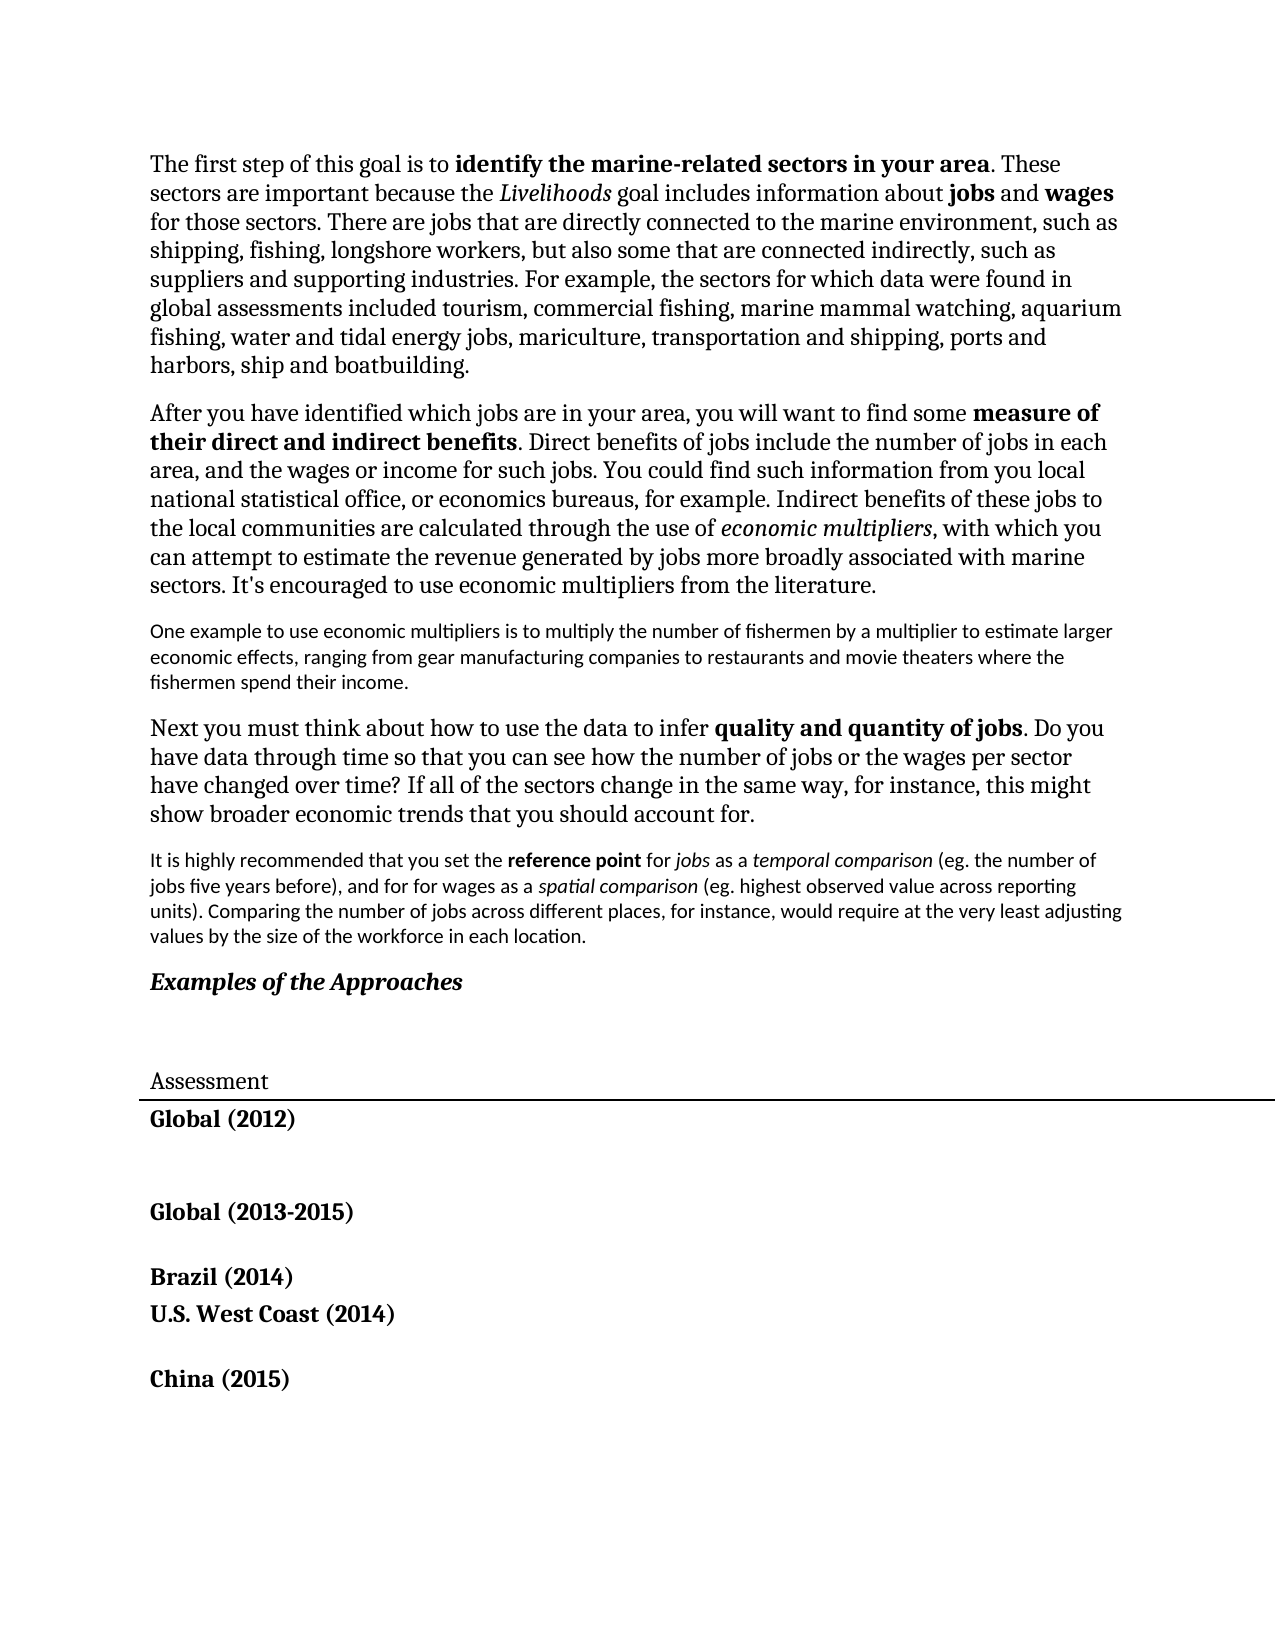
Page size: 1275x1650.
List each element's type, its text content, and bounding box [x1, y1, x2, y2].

text Next you must think about how to use the data to infer quality and quantity of jobs. Do you have data through time so that you can see how the number of jobs or the wages per sector have changed over time? If all of the sectors change in the same way, for instance, this might show broader economic trends that you should account for. [150, 714, 1125, 829]
text One example to use economic multipliers is to multiply the number of fishermen by a multiplier to estimate larger economic effects, ranging from gear manufacturing companies to restaurants and movie theaters where the fishermen spend their income. [150, 619, 1125, 695]
table_cell U.S. West Coast (2014) [139, 1296, 1275, 1361]
text Examples of the Approaches [150, 968, 1125, 997]
text The first step of this goal is to identify the marine-related sectors in your area. These sectors are important because the Livelihoods goal includes information about jobs and wages for those sectors. There are jobs that are directly connected to the marine environment, such as shipping, fishing, longshore workers, but also some that are connected indirectly, such as suppliers and supporting industries. For example, the sectors for which data were found in global assessments included tourism, commercial fishing, marine mammal watching, aquarium fishing, water and tidal energy jobs, mariculture, transportation and shipping, ports and harbors, ship and boatbuilding. [150, 150, 1125, 380]
table_cell China (2015) [139, 1361, 1275, 1454]
table_cell Global (2012) [139, 1101, 1275, 1194]
table_cell Brazil (2014) [139, 1260, 1275, 1296]
text After you have identified which jobs are in your area, you will want to find some measure of their direct and indirect benefits. Direct benefits of jobs include the number of jobs in each area, and the wages or income for such jobs. You could find such information from you local national statistical office, or economics bureaus, for example. Indirect benefits of these jobs to the local communities are calculated through the use of economic multipliers, with which you can attempt to estimate the revenue generated by jobs more broadly associated with marine sectors. It's encouraged to use economic multipliers from the literature. [150, 399, 1125, 600]
table_cell Global (2013-2015) [139, 1195, 1275, 1259]
text It is highly recommended that you set the reference point for jobs as a temporal comparison (eg. the number of jobs five years before), and for for wages as a spatial comparison (eg. highest observed value across reporting units). Comparing the number of jobs across different places, for instance, would require at the very least adjusting values by the size of the workforce in each location. [150, 847, 1125, 949]
table_header Assessment [139, 1063, 1275, 1099]
